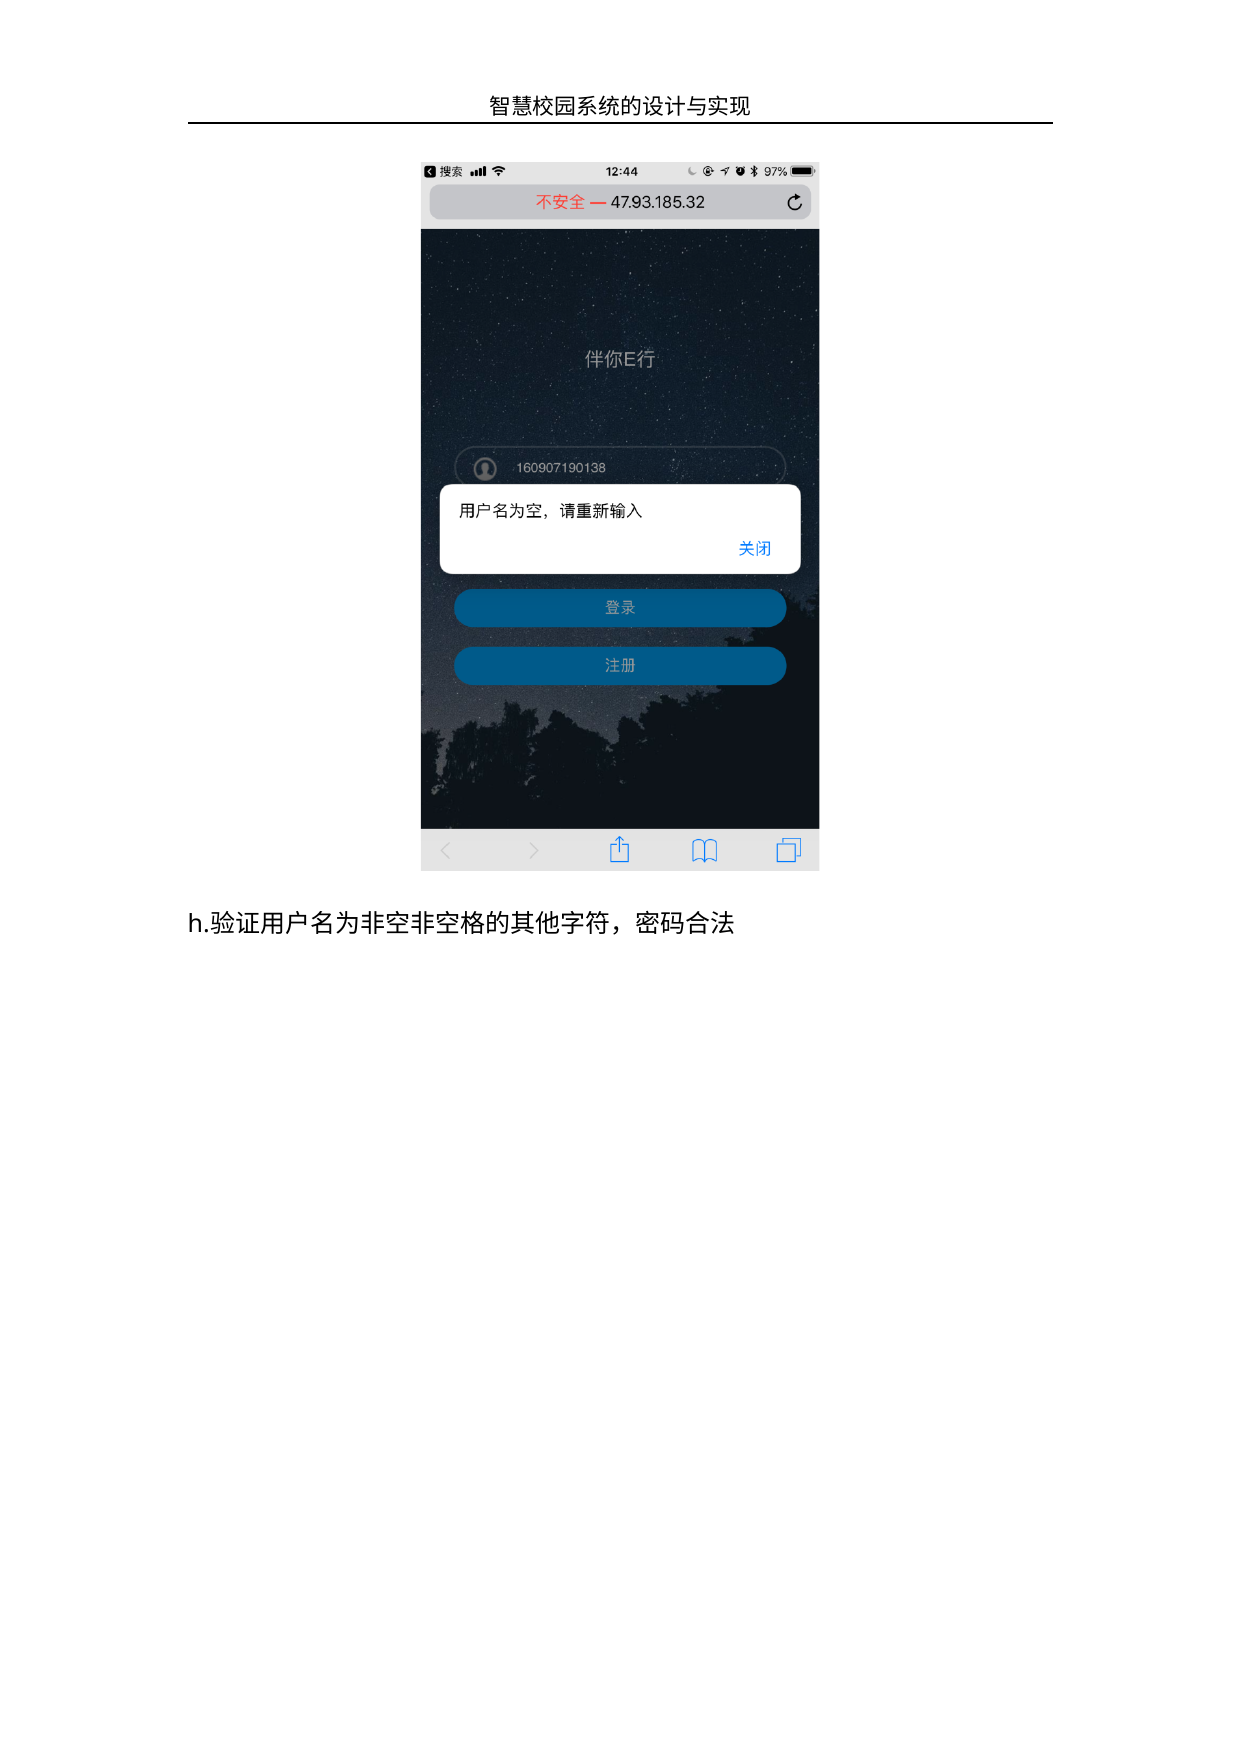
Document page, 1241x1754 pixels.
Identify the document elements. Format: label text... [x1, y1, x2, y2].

text h.验证用户名为非空非空格的其他字符，密码合法 [187, 889, 1053, 954]
picture [420, 162, 820, 871]
